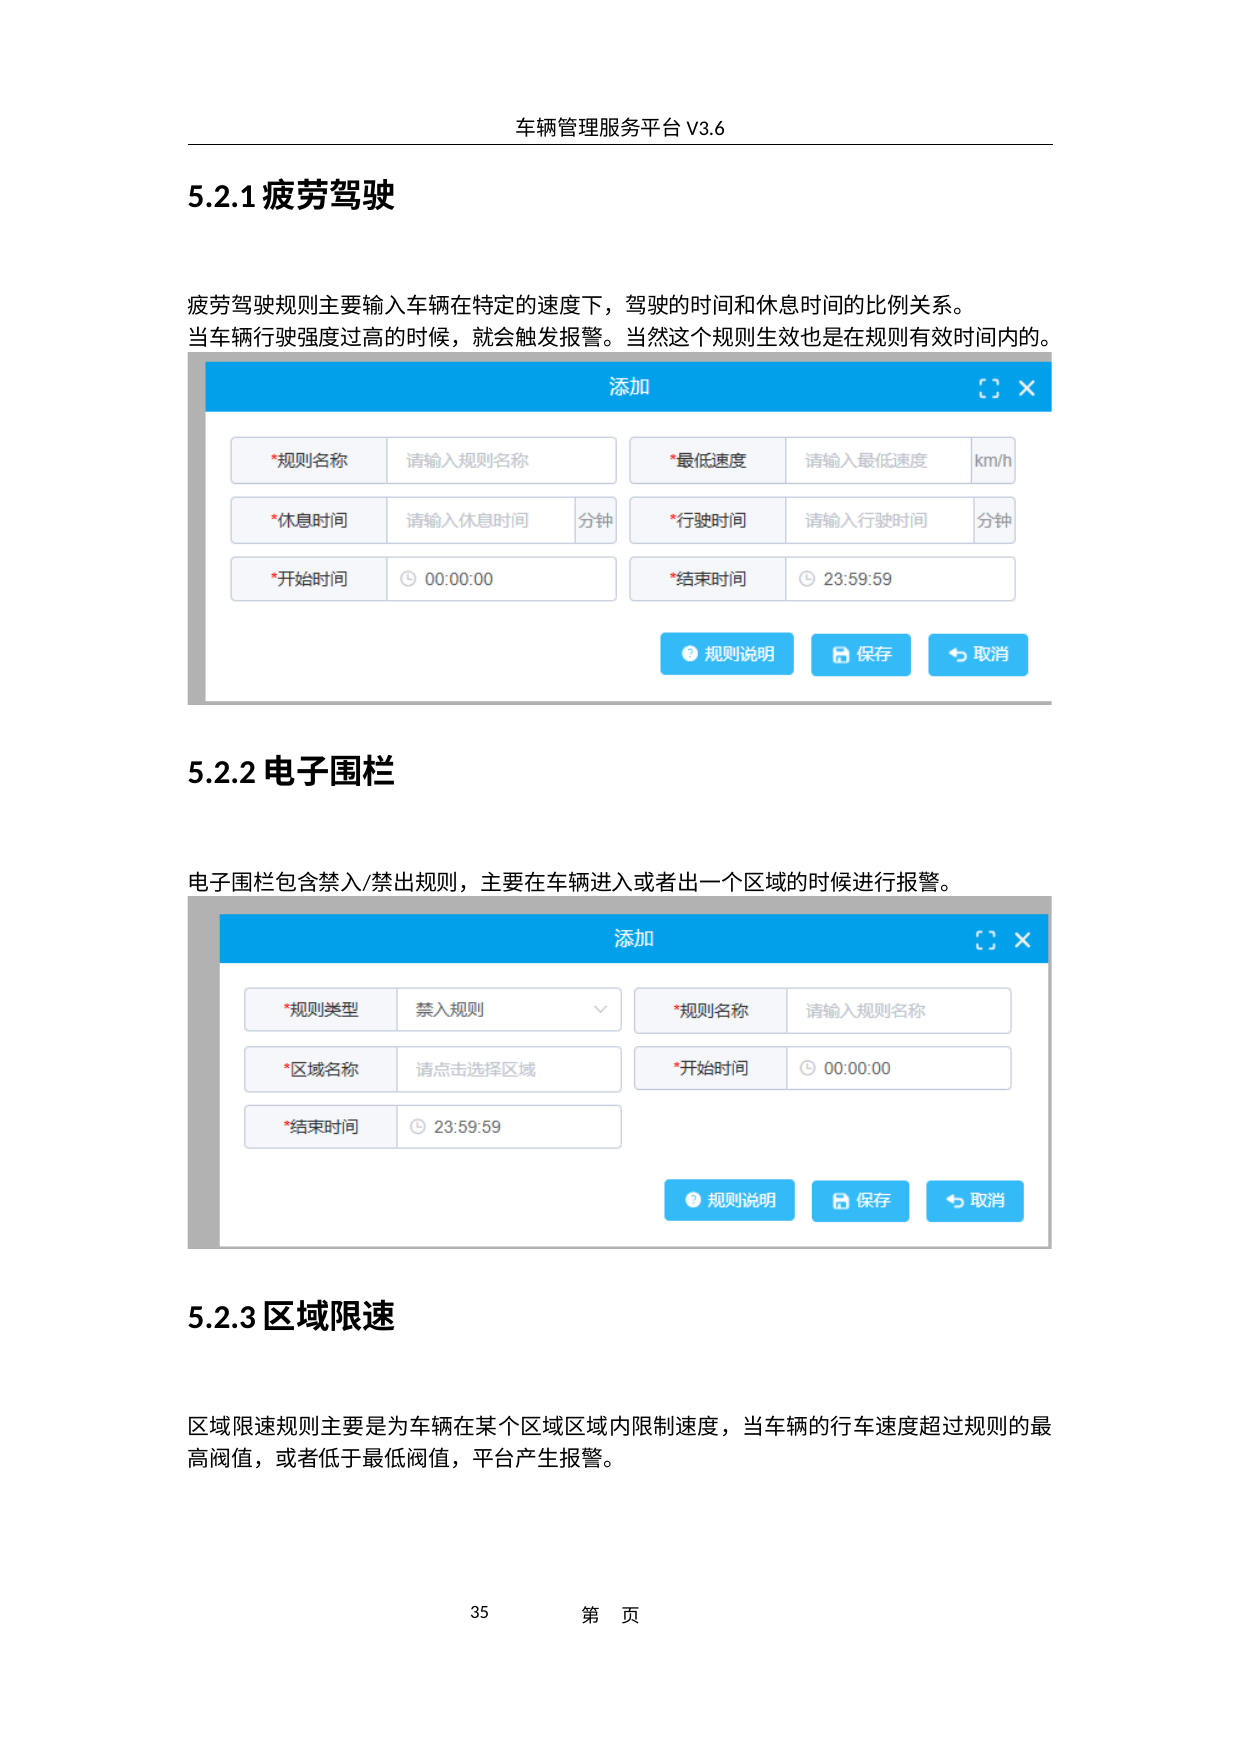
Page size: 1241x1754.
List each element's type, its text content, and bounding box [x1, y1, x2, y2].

picture [616, 386, 628, 395]
picture [616, 379, 628, 386]
subtitle 区域限速 [187, 1281, 1053, 1346]
text 区域限速规则主要是为车辆在某个区域区域内限制速度，当车辆的行车速度超过规则的最高阀值，或者低于最低阀值，平台产生报警。 [187, 1408, 1053, 1473]
text 疲劳驾驶规则主要输入车辆在特定的速度下，驾驶的时间和休息时间的比例关系。 [187, 287, 1053, 320]
subtitle 电子围栏 [187, 737, 1053, 802]
picture [187, 896, 1052, 1249]
text 当车辆行驶强度过高的时候，就会触发报警。当然这个规则生效也是在规则有效时间内的。 [187, 320, 1053, 352]
picture [1020, 381, 1034, 395]
subtitle 疲劳驾驶 [187, 160, 1053, 225]
picture [631, 378, 649, 394]
picture [187, 352, 1052, 705]
text 电子围栏包含禁入/禁出规则，主要在车辆进入或者出一个区域的时候进行报警。 [187, 864, 1053, 897]
